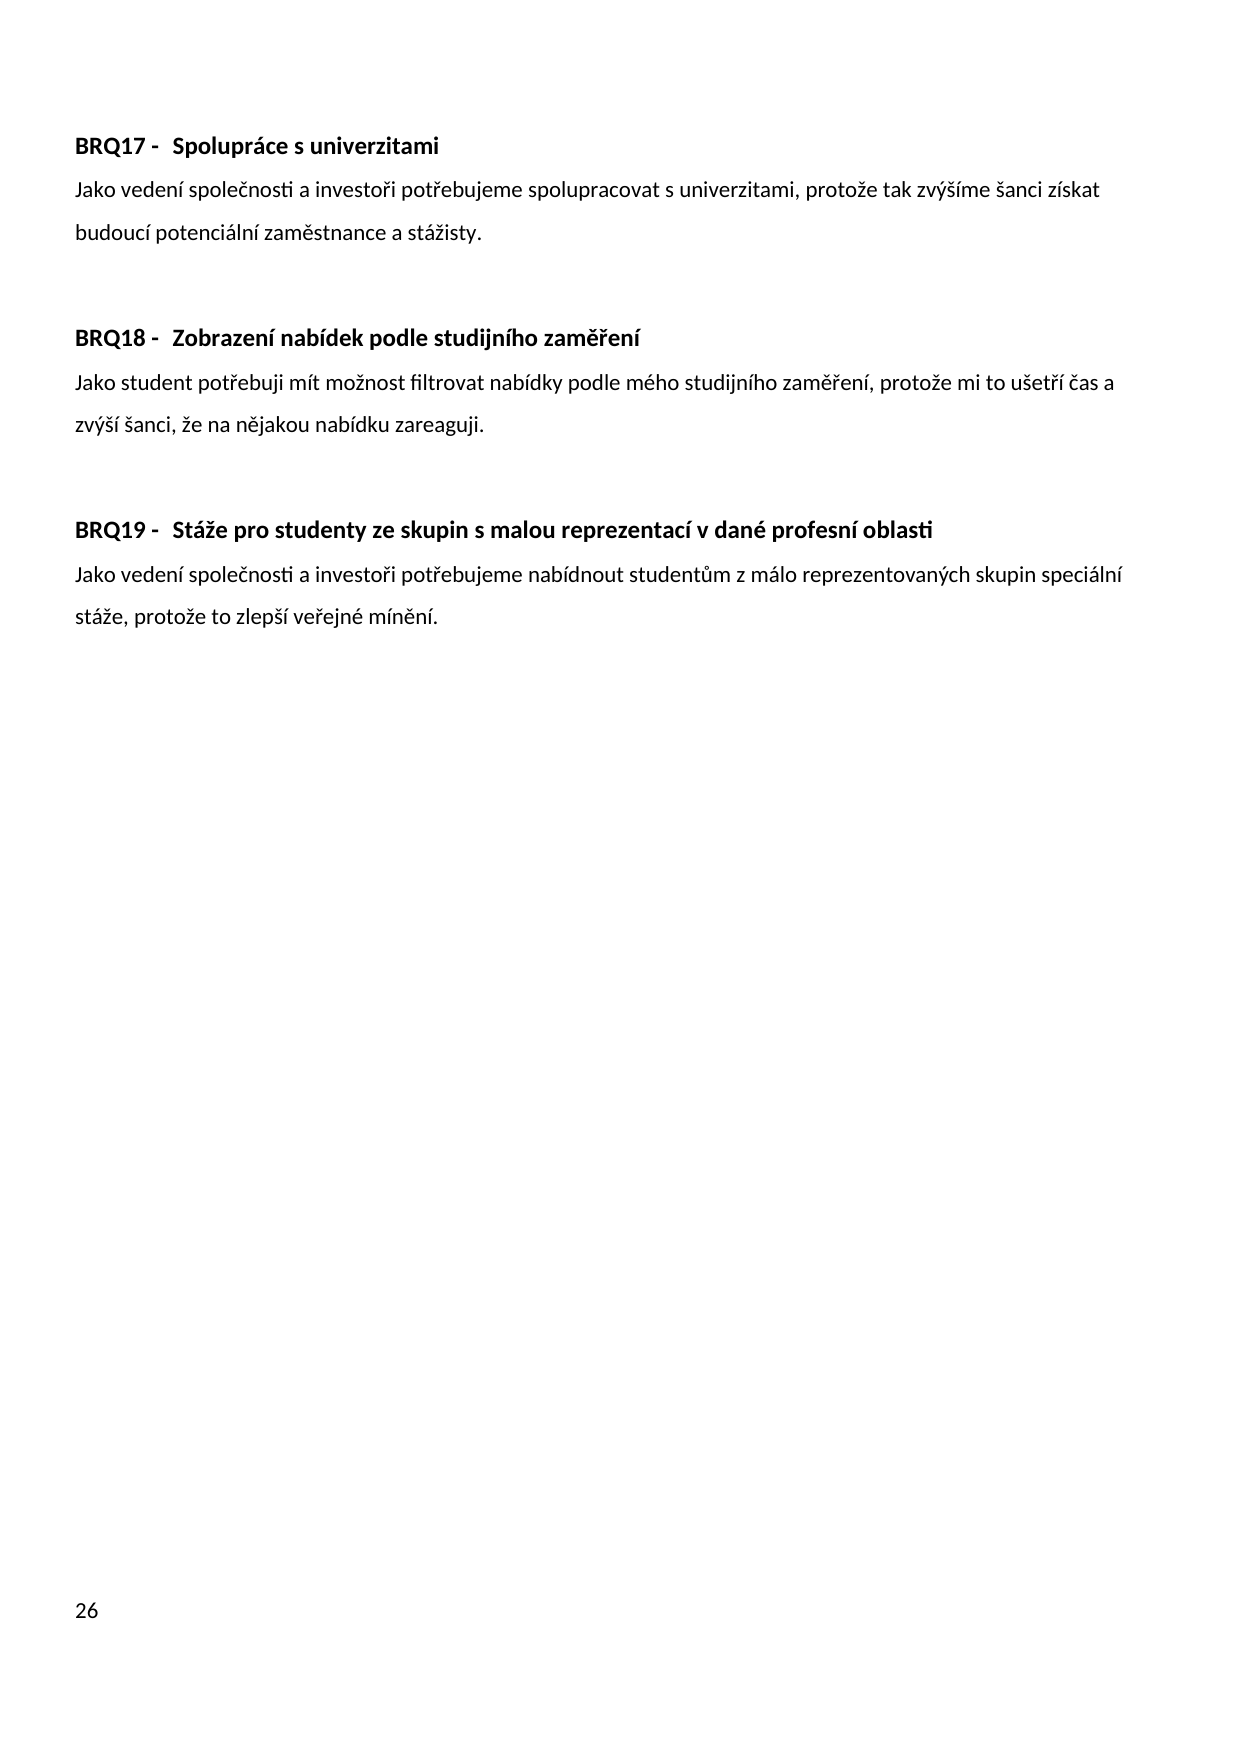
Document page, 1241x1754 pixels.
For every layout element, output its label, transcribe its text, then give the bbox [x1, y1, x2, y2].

text Stáže pro studenty ze skupin s malou reprezentací v dané profesní oblasti [75, 514, 1165, 545]
text Zobrazení nabídek podle studijního zaměření [75, 322, 1165, 353]
text Jako vedení společnosti a investoři potřebujeme nabídnout studentům z málo reprezentovaných skupin speciální stáže, protože to zlepší veřejné mínění. [75, 560, 1165, 630]
text Jako student potřebuji mít možnost filtrovat nabídky podle mého studijního zaměření, protože mi to ušetří čas a zvýší šanci, že na nějakou nabídku zareaguji. [75, 368, 1165, 438]
text Spolupráce s univerzitami [75, 130, 1165, 160]
text Jako vedení společnosti a investoři potřebujeme spolupracovat s univerzitami, protože tak zvýšíme šanci získat budoucí potenciální zaměstnance a stážisty. [75, 176, 1165, 246]
